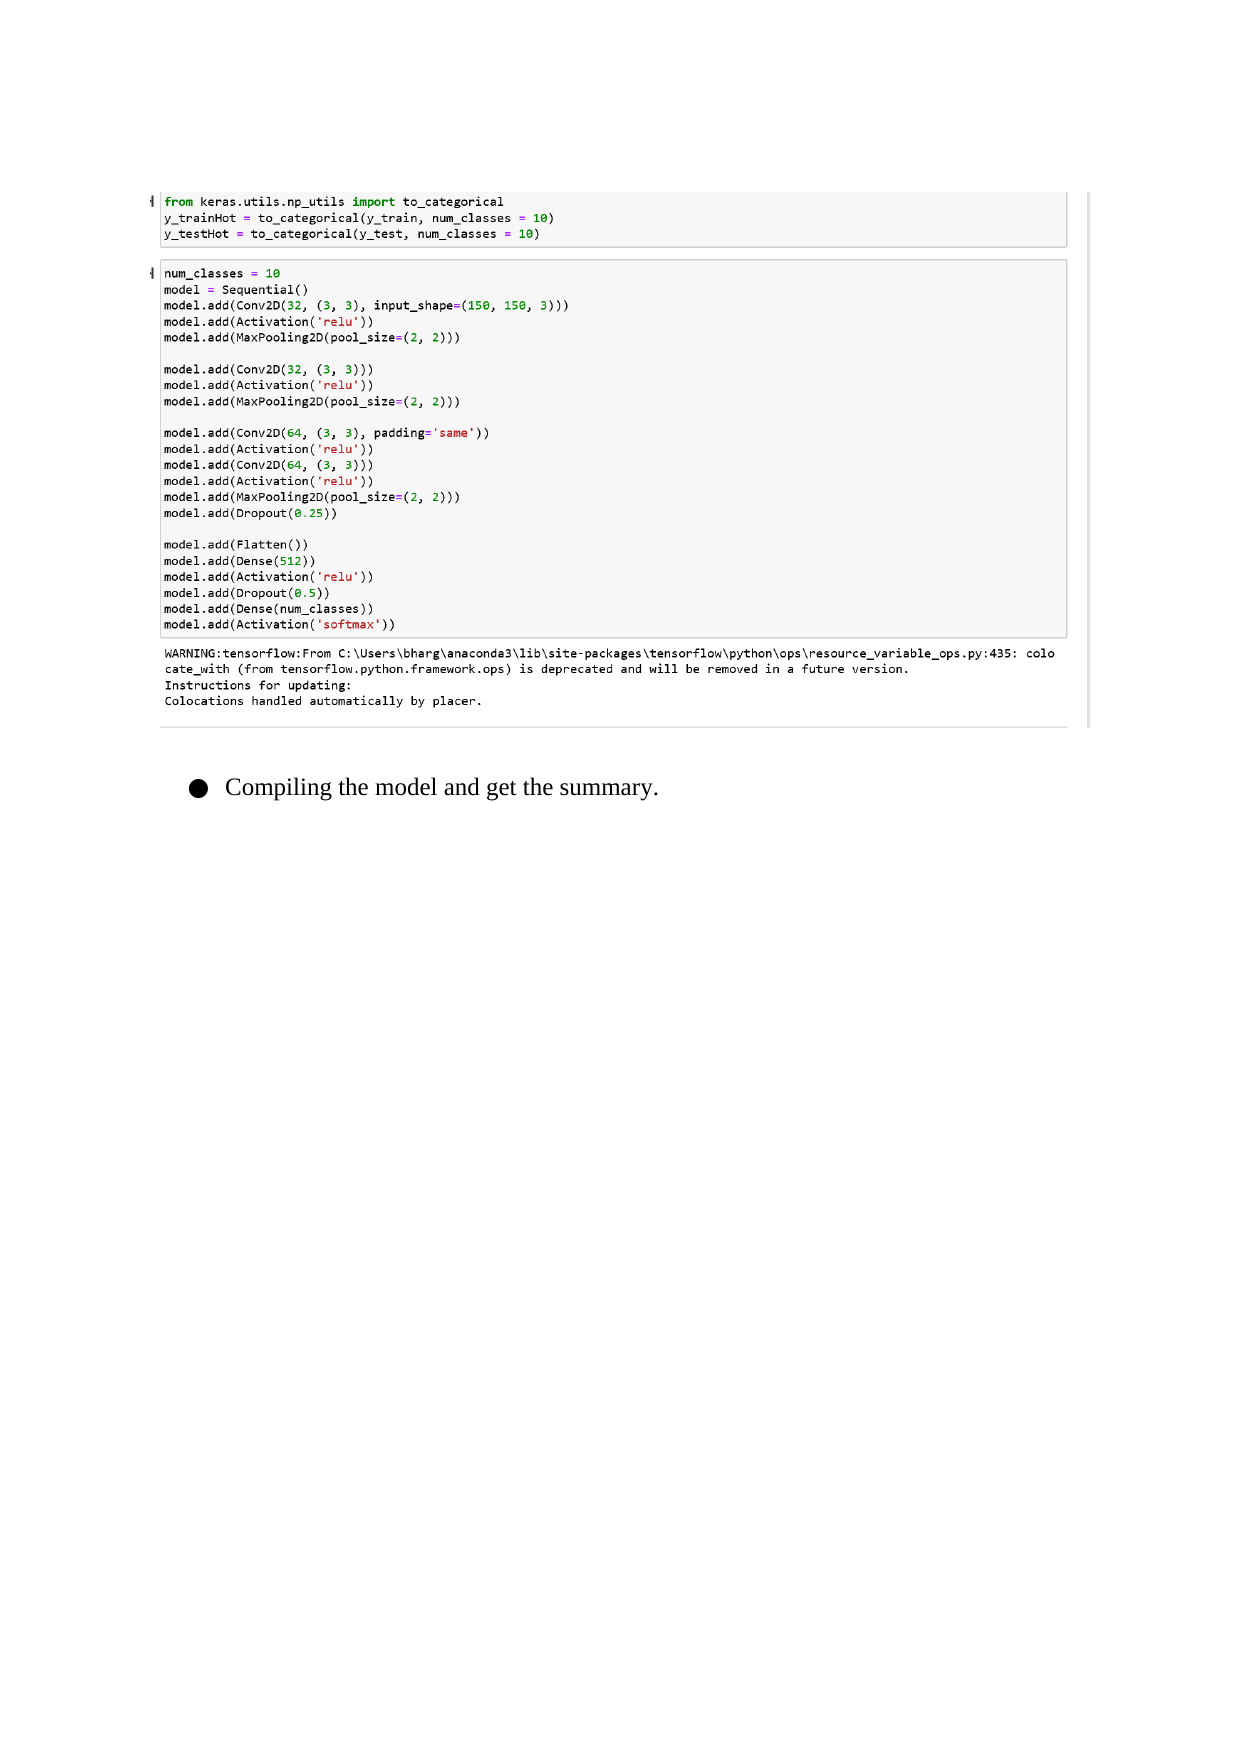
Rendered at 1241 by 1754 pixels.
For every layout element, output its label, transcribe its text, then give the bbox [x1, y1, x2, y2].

picture [150, 192, 1091, 728]
list Compiling the model and get the summary. [187, 758, 1090, 809]
